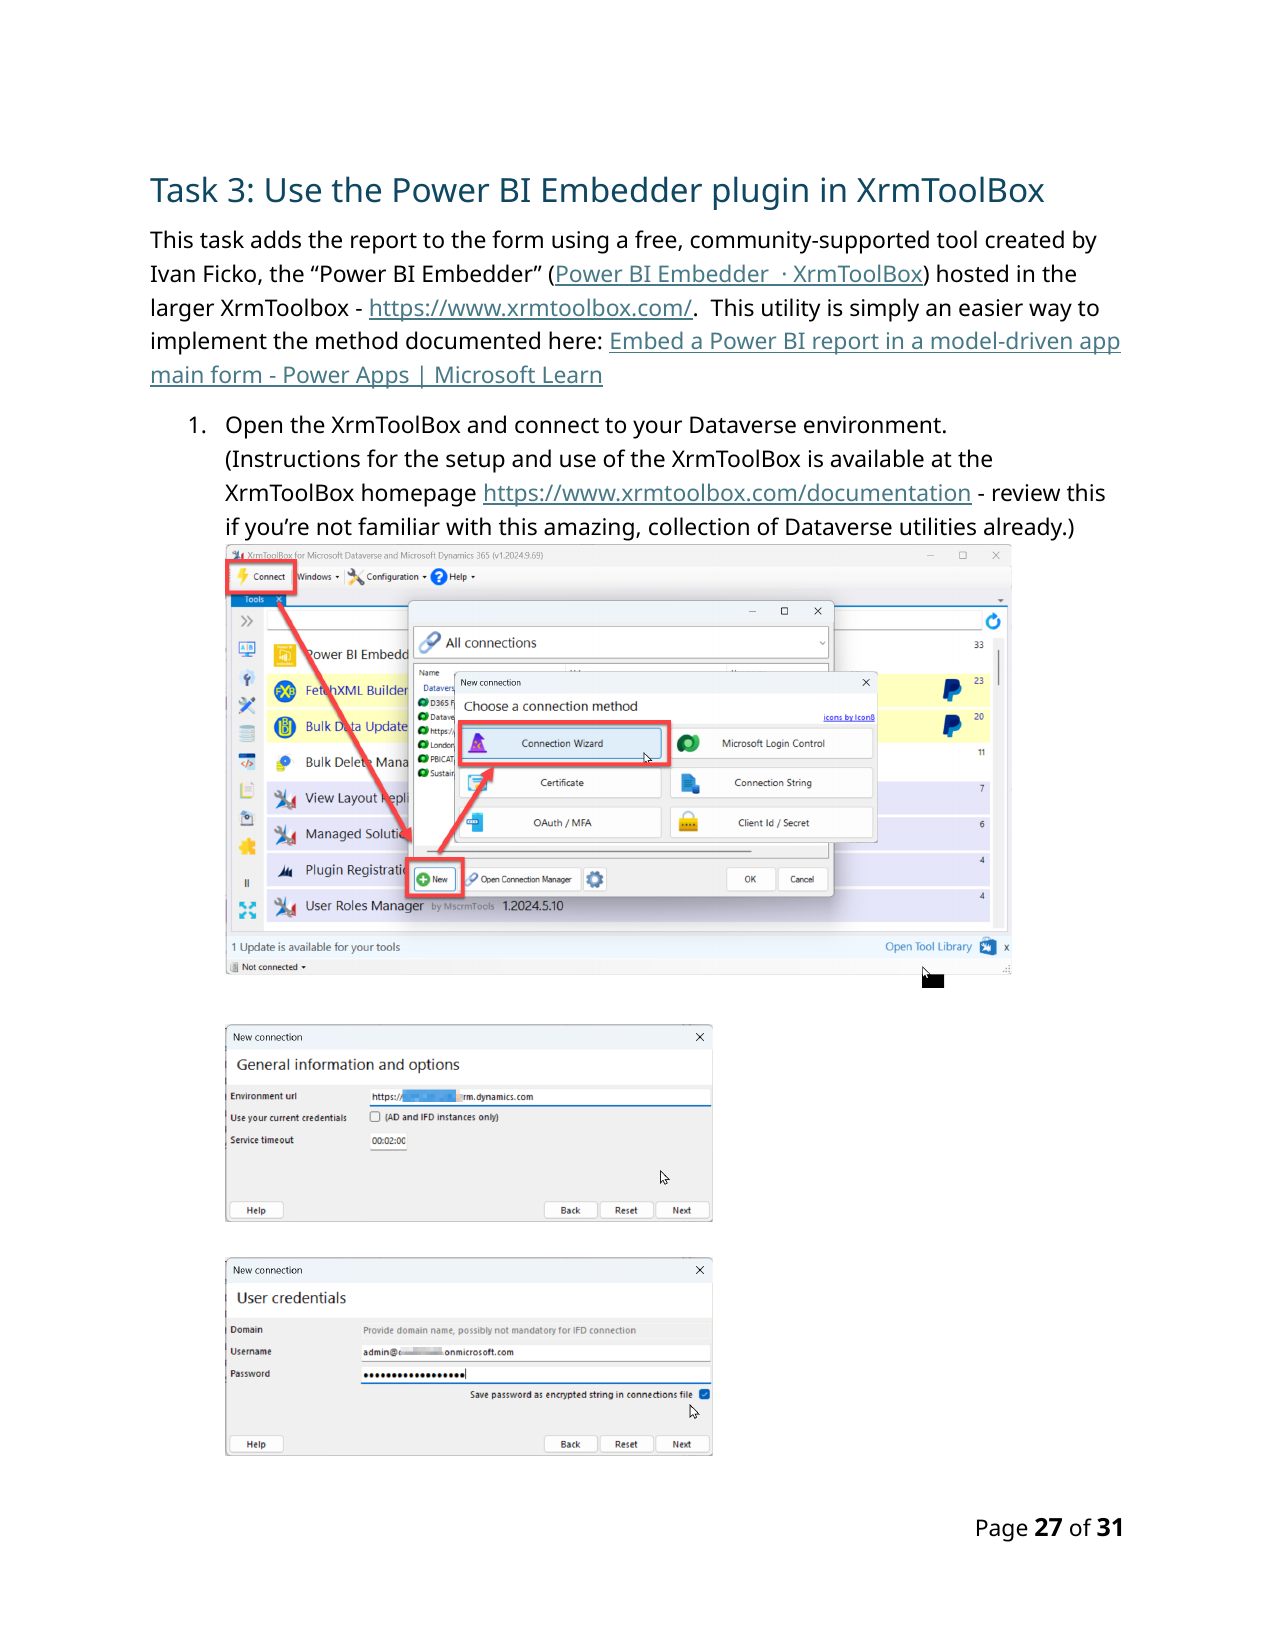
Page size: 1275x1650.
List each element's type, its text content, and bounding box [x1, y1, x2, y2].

picture [225, 1024, 713, 1222]
text This task adds the report to the form using a free, community-supported tool created by Ivan Ficko, the “Power BI Embedder” (Power BI Embedder · XrmToolBox) hosted in the larger XrmToolbox - https://www.xrmtoolbox.com/. This utility is simply an easier way to implement the method documented here: Embed a Power BI report in a model-driven app main form - Power Apps | Microsoft Learn [150, 224, 1125, 390]
picture [225, 544, 1012, 988]
subtitle Task 3: Use the Power BI Embedder plugin in XrmToolBox [150, 167, 1125, 212]
list Open the XrmToolBox and connect to your Dataverse environment. [187, 409, 1125, 441]
picture [225, 1257, 713, 1456]
